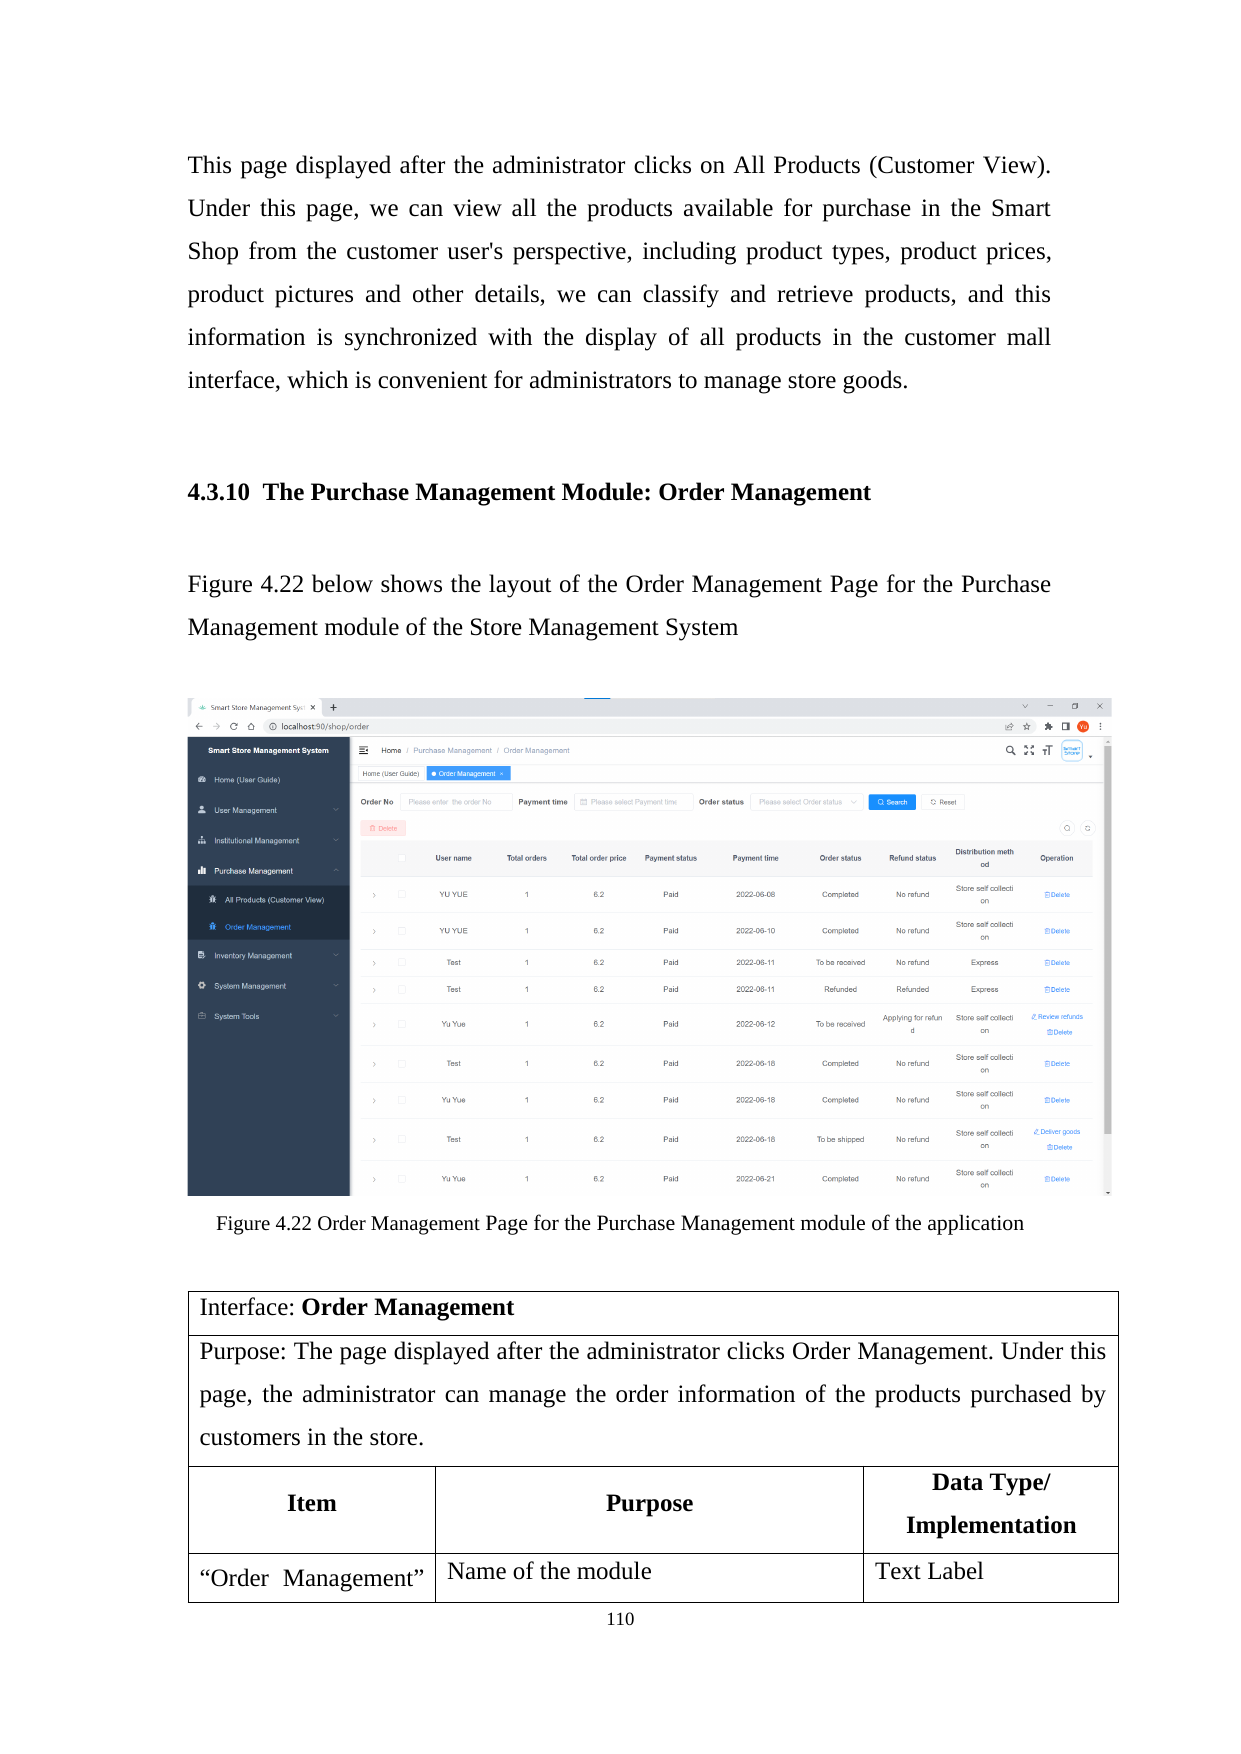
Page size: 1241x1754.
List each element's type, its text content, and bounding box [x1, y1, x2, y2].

text Figure 4.22 Order Management Page for the Purchase Management module of the application [187, 1210, 1053, 1235]
picture [187, 698, 1112, 1196]
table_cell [189, 1554, 435, 1602]
table_cell Name of the module [436, 1554, 863, 1602]
table_cell Data Type/ Implementation [864, 1467, 1118, 1553]
subtitle The Purchase Management Module: Order Management [187, 477, 1053, 506]
table_cell Text Label [864, 1554, 1118, 1602]
text Figure 4.22 below shows the layout of the Order Management Page for the Purchase Management module of the Store Management System [187, 569, 1053, 641]
table_cell Purpose: The page displayed after the administrator clicks Order Management. Under this page, the administrator can manage the order information of the products purchased by customers in the store. [189, 1336, 1118, 1466]
table_cell Item [189, 1467, 435, 1553]
text This page displayed after the administrator clicks on All Products (Customer View). Under this page, we can view all the products available for purchase in the Smart Shop from the customer user's perspective, including product types, product prices, product pictures and other details, we can classify and retrieve products, and this information is synchronized with the display of all products in the customer mall interface, which is convenient for administrators to manage store goods. [187, 150, 1053, 394]
table_header Interface: Order Management [189, 1292, 1118, 1335]
table_cell Purpose [436, 1467, 863, 1553]
